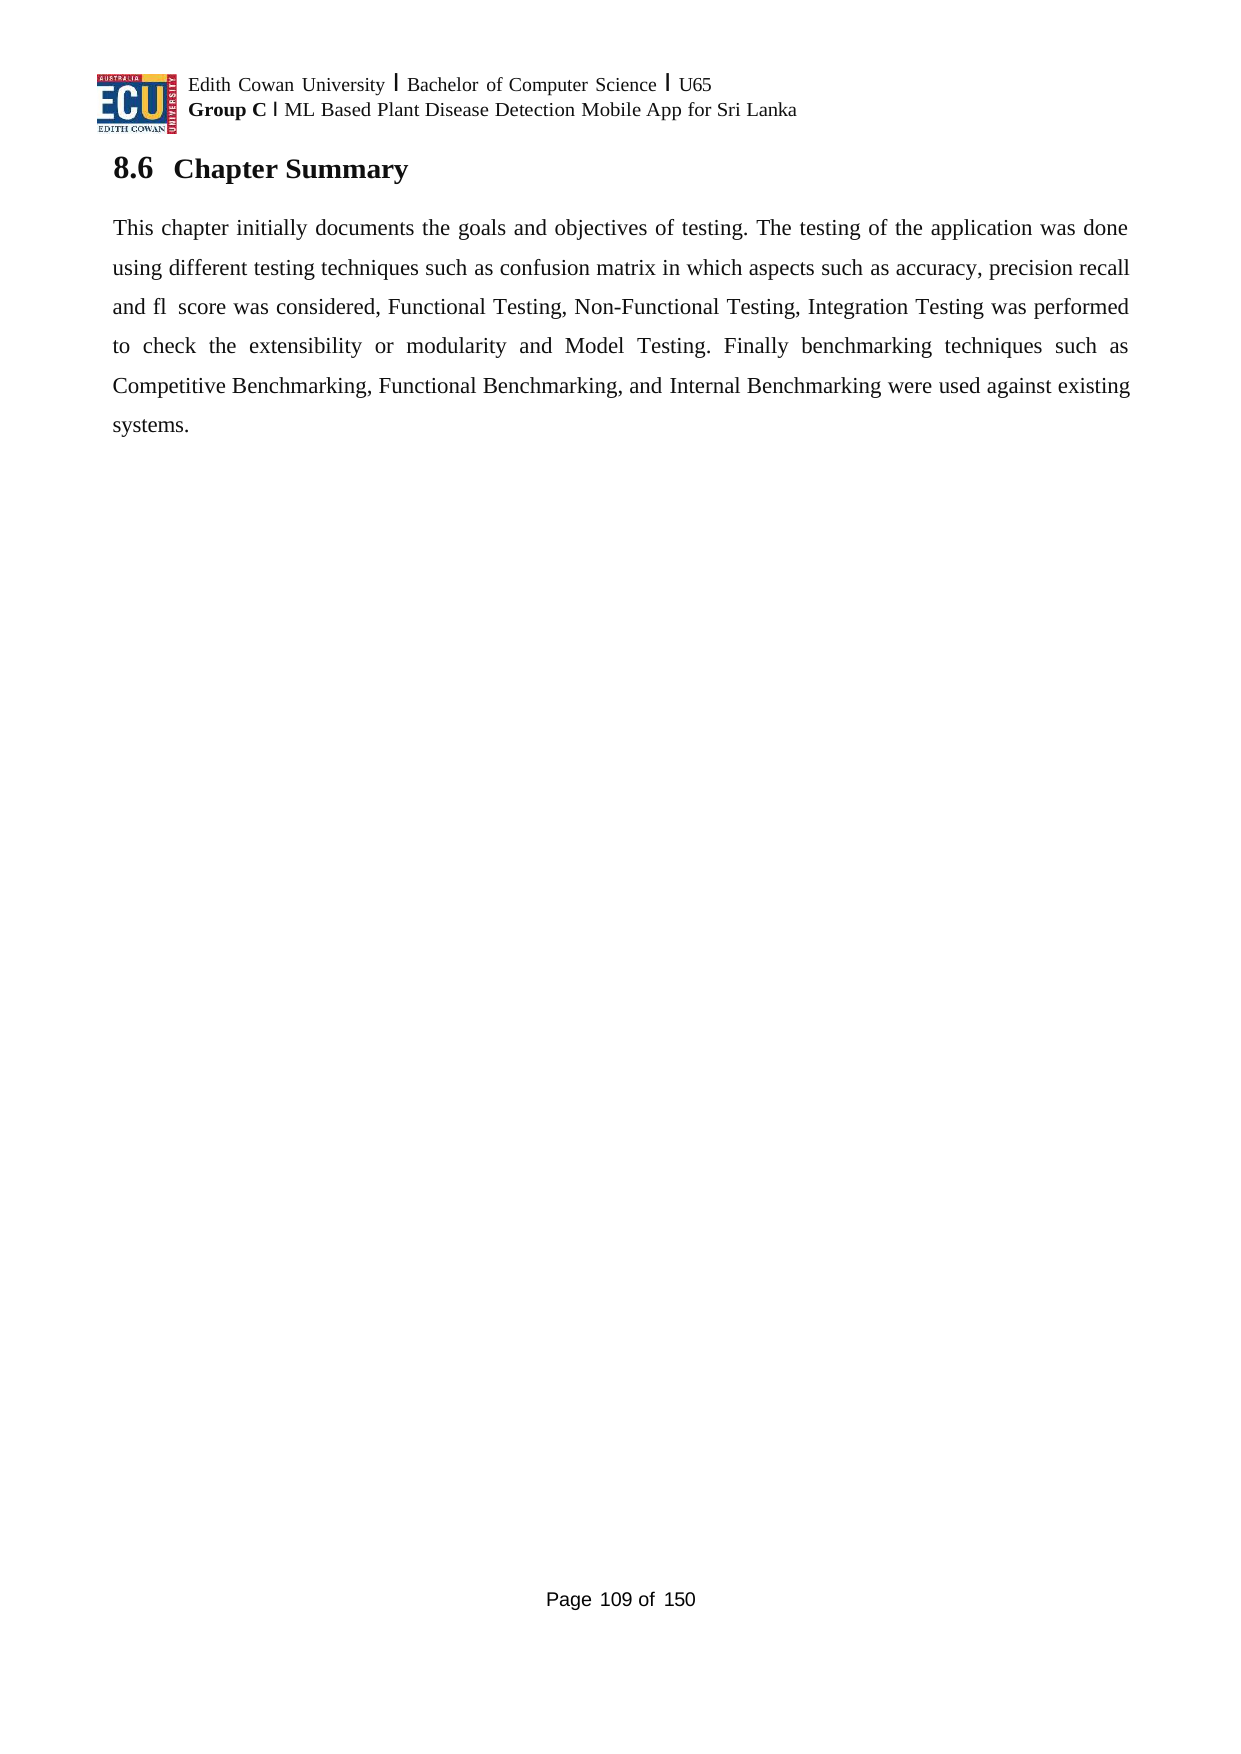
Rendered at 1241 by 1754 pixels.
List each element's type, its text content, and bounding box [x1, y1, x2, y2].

text This chapter initially documents the goals and objectives of testing. The testing of the application was done using different testing techniques such as confusion matrix in which aspects such as accuracy, precision recall and fl score was considered, Functional Testing, Non-Functional Testing, Integration Testing was performed to check the extensibility or modularity and Model Testing. Finally benchmarking techniques such as Competitive Benchmarking, Functional Benchmarking, and Internal Benchmarking were used against existing systems. [112, 214, 1131, 438]
subtitle Chapter Summary [113, 148, 1217, 185]
picture [97, 74, 177, 134]
